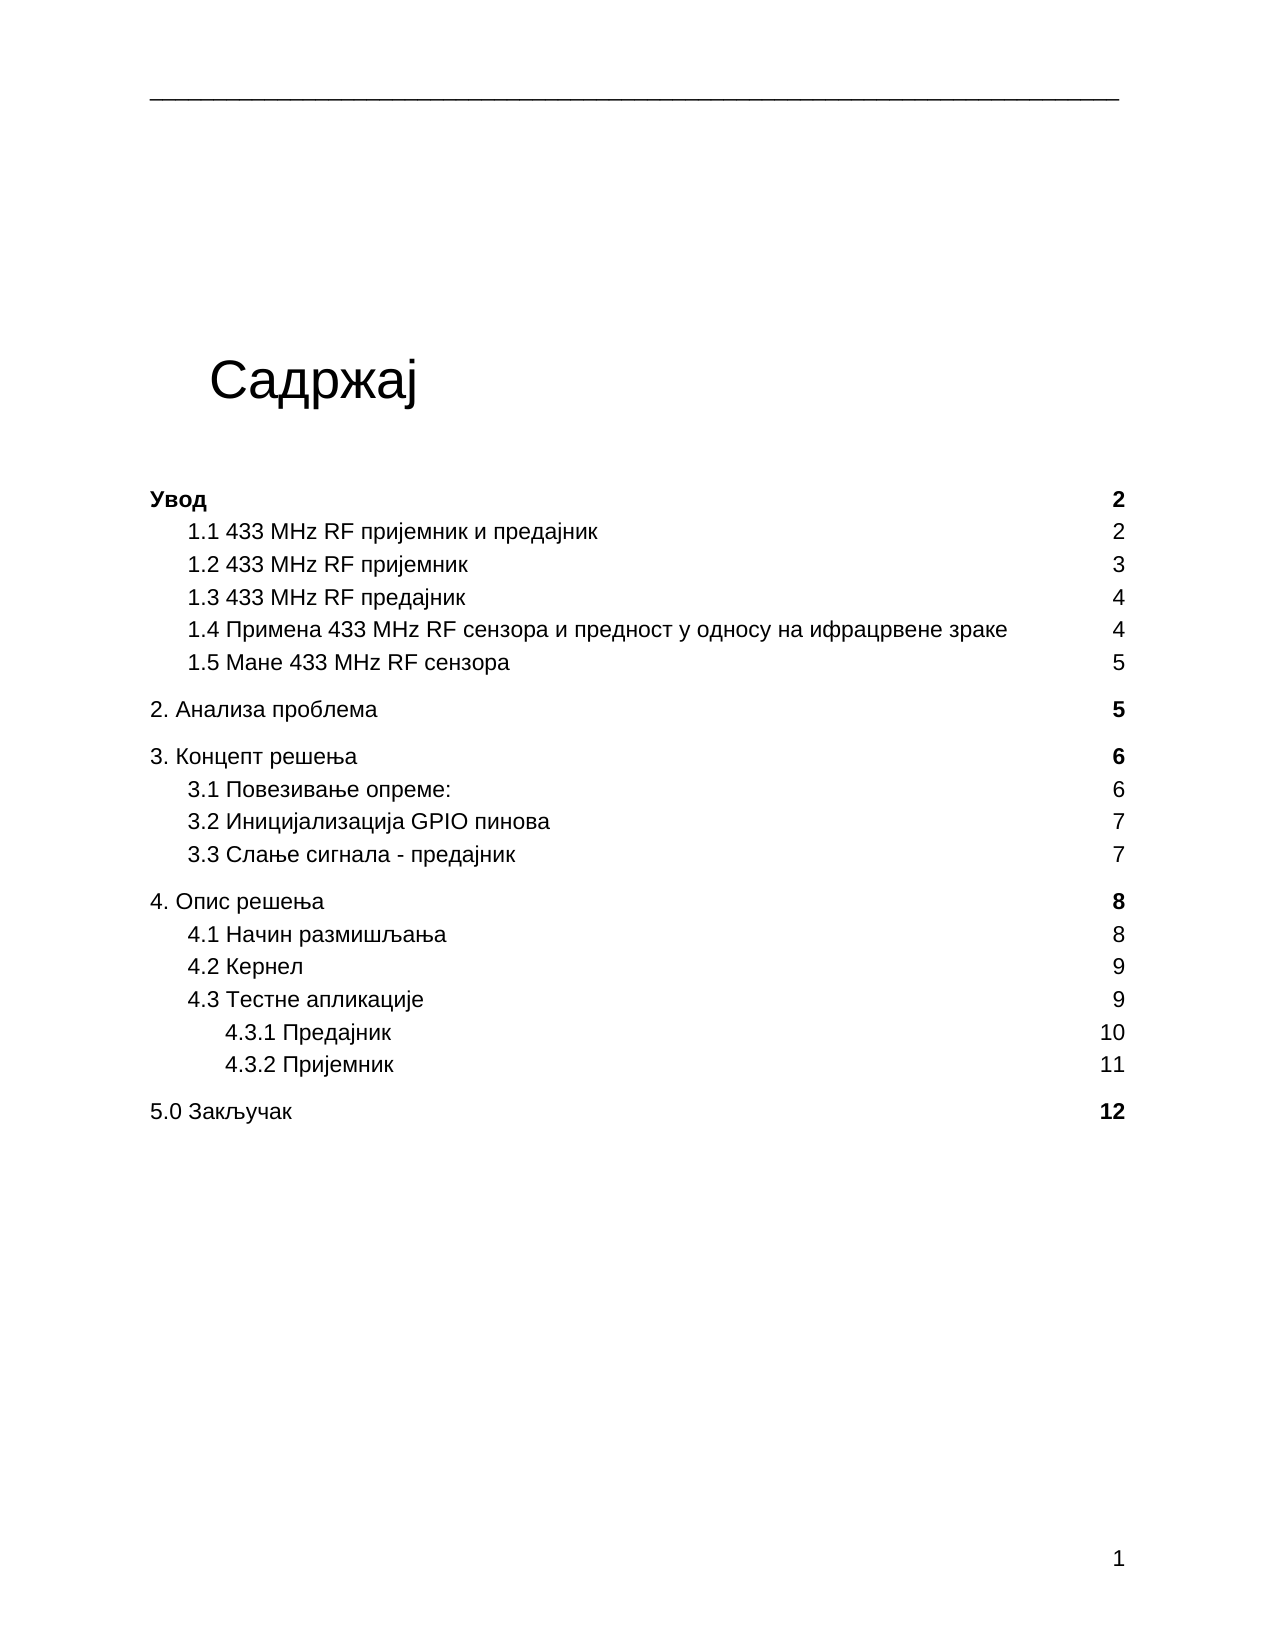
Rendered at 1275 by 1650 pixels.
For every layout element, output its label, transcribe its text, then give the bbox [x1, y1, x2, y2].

title Садржај [150, 347, 1125, 410]
